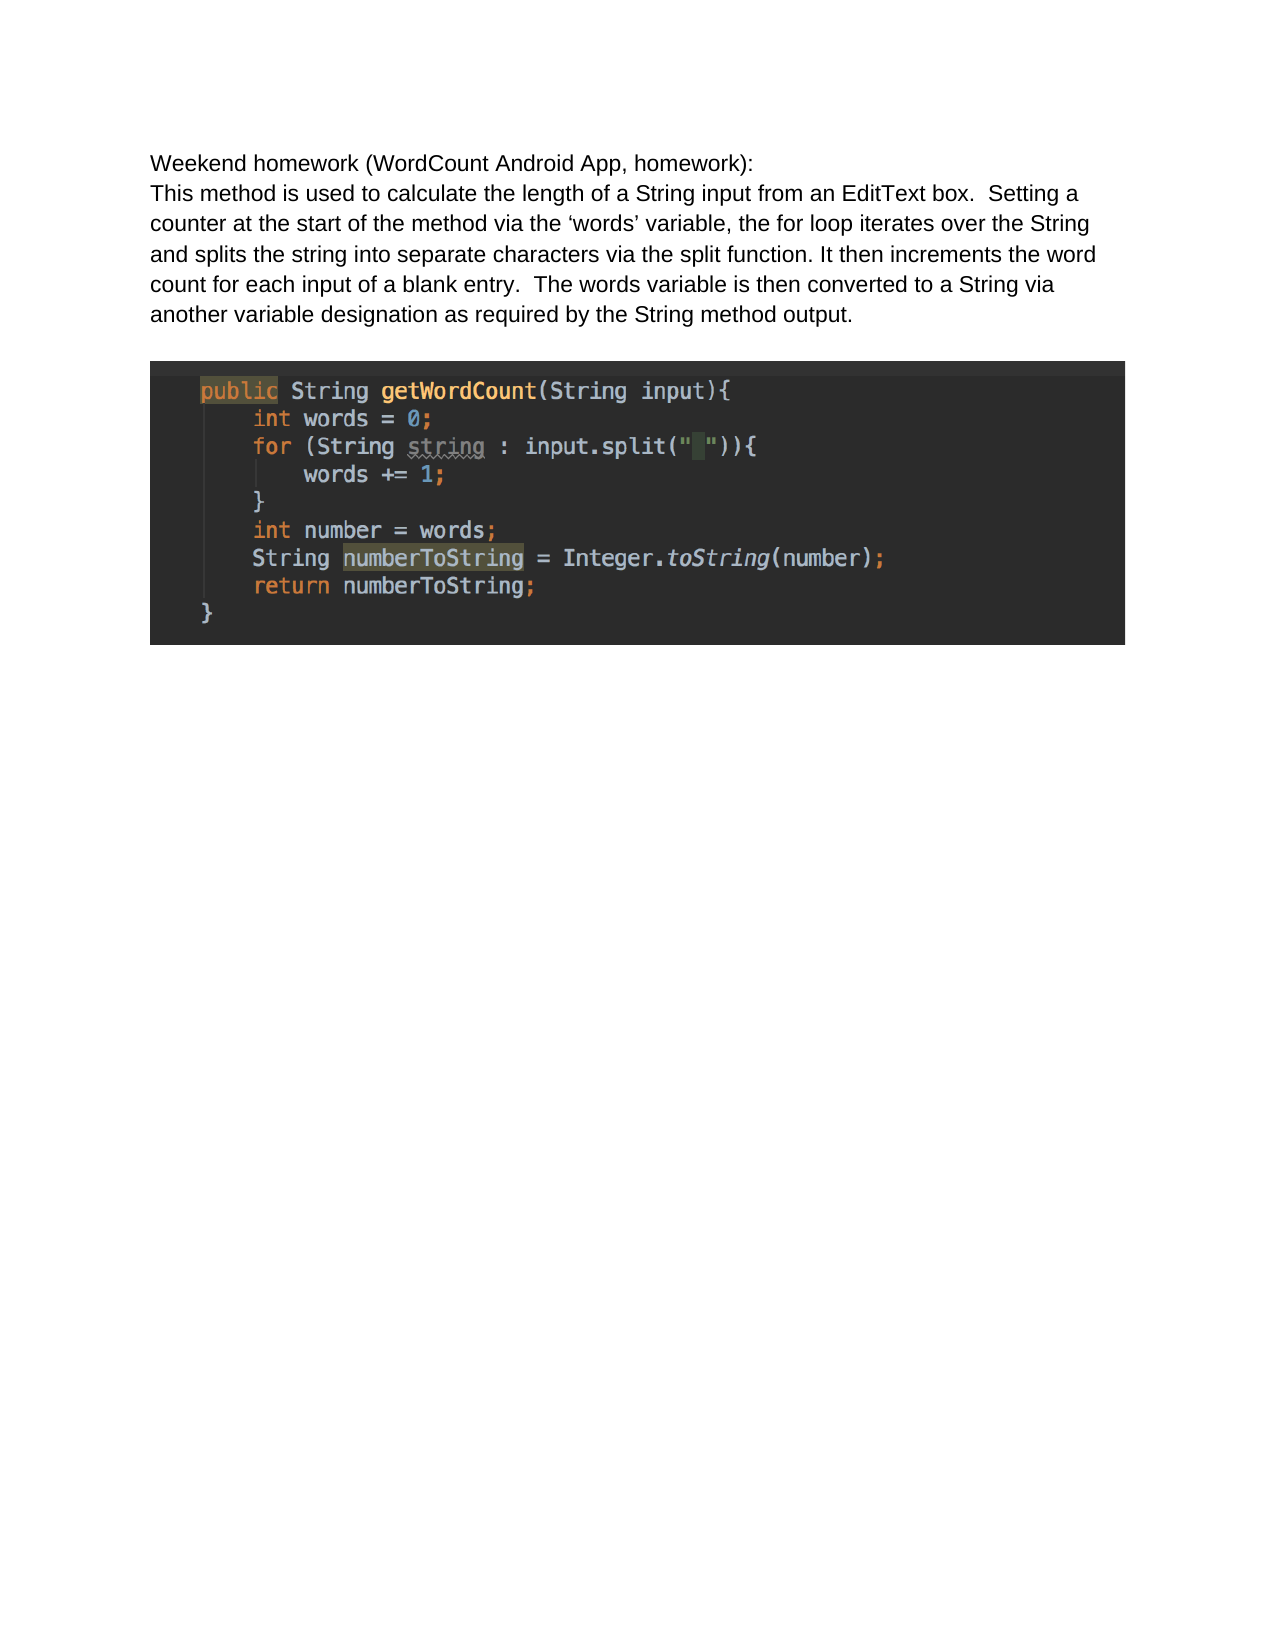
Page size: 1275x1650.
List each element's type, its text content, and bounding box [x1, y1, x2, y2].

picture [150, 361, 1125, 645]
text This method is used to calculate the length of a String input from an EditText box. Setting a counter at the start of the method via the ‘words’ variable, the for loop iterates over the String and splits the string into separate characters via the split function. It then increments the word count for each input of a blank entry. The words variable is then converted to a String via another variable designation as required by the String method output. [150, 180, 1125, 327]
text Weekend homework (WordCount Android App, homework): [150, 150, 1125, 176]
